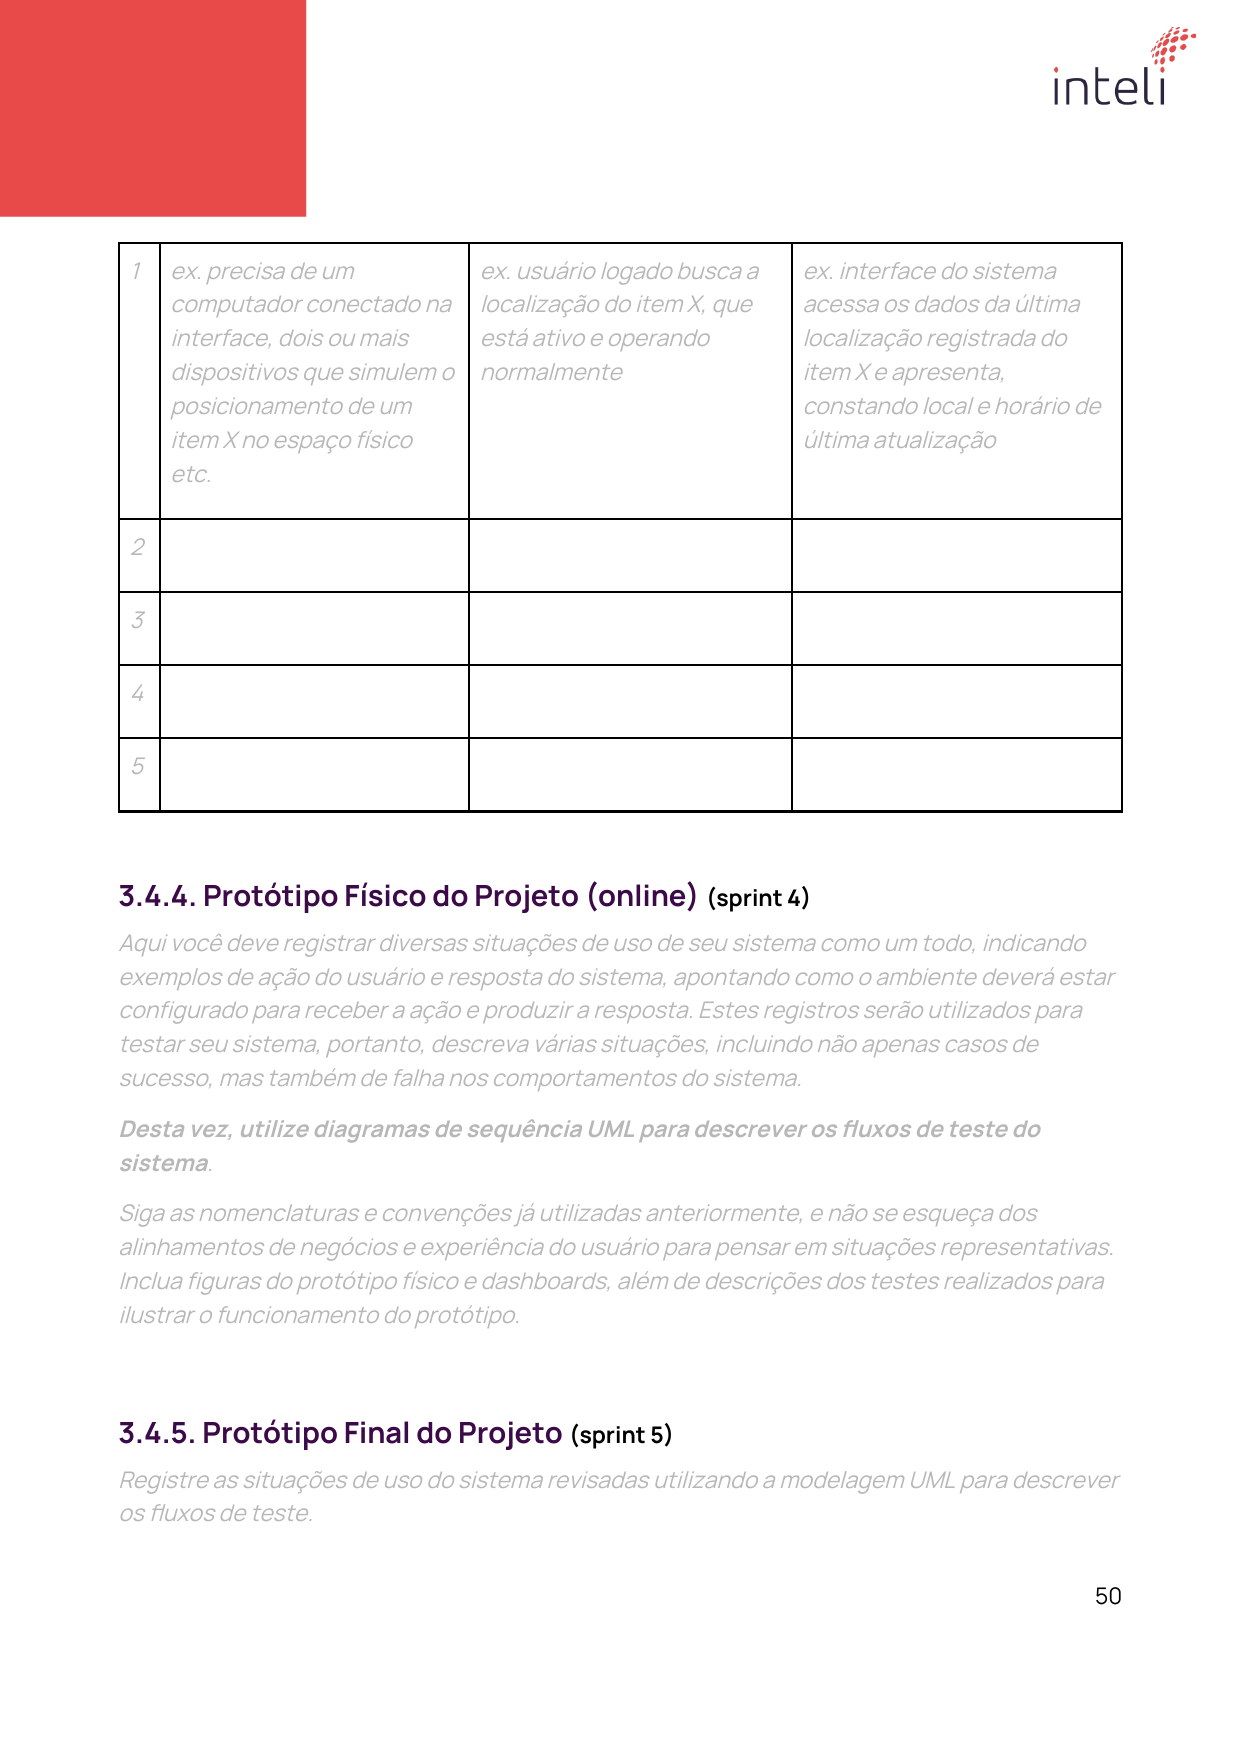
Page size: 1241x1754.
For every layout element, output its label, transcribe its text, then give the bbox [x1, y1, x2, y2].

text Aqui você deve registrar diversas situações de uso de seu sistema como um todo, indicando exemplos de ação do usuário e resposta do sistema, apontando como o ambiente deverá estar configurado para receber a ação e produzir a resposta. Estes registros serão utilizados para testar seu sistema, portanto, descreva várias situações, incluindo não apenas casos de sucesso, mas também de falha nos comportamentos do sistema. [118, 927, 1122, 1093]
table_cell 4 [120, 666, 159, 737]
text 3.4.5. Protótipo Final do Projeto (sprint 5) [118, 1412, 1122, 1452]
table_cell [161, 593, 468, 664]
table_cell [470, 593, 791, 664]
table_cell 1 [120, 244, 159, 518]
table_cell 5 [120, 739, 159, 810]
table_cell [793, 520, 1121, 591]
table_cell [470, 666, 791, 737]
text Siga as nomenclaturas e convenções já utilizadas anteriormente, e não se esqueça dos alinhamentos de negócios e experiência do usuário para pensar em situações representativas. Inclua figuras do protótipo físico e dashboards, além de descrições dos testes realizados para ilustrar o funcionamento do protótipo. [118, 1197, 1122, 1330]
table_cell [470, 520, 791, 591]
table_cell ex. interface do sistema acessa os dados da última localização registrada do item X e apresenta, constando local e horário de última atualização [793, 244, 1121, 518]
table_cell [793, 593, 1121, 664]
text 3.4.4. Protótipo Físico do Projeto (online) (sprint 4) [118, 875, 1122, 915]
table_cell 3 [120, 593, 159, 664]
text Registre as situações de uso do sistema revisadas utilizando a modelagem UML para descrever os fluxos de teste. [118, 1463, 1122, 1529]
table_cell [793, 739, 1121, 810]
table_cell ex. usuário logado busca a localização do item X, que está ativo e operando normalmente [470, 244, 791, 518]
table_cell 2 [120, 520, 159, 591]
text Desta vez, utilize diagramas de sequência UML para descrever os fluxos de teste do sistema. [118, 1113, 1122, 1178]
table_cell [161, 666, 468, 737]
table_cell [793, 666, 1121, 737]
picture [0, 0, 307, 217]
table_cell [470, 739, 791, 810]
table_cell [161, 520, 468, 591]
picture [1054, 27, 1197, 105]
table_cell ex. precisa de um computador conectado na interface, dois ou mais dispositivos que simulem o posicionamento de um item X no espaço físico etc. [161, 244, 468, 518]
table_cell [161, 739, 468, 810]
